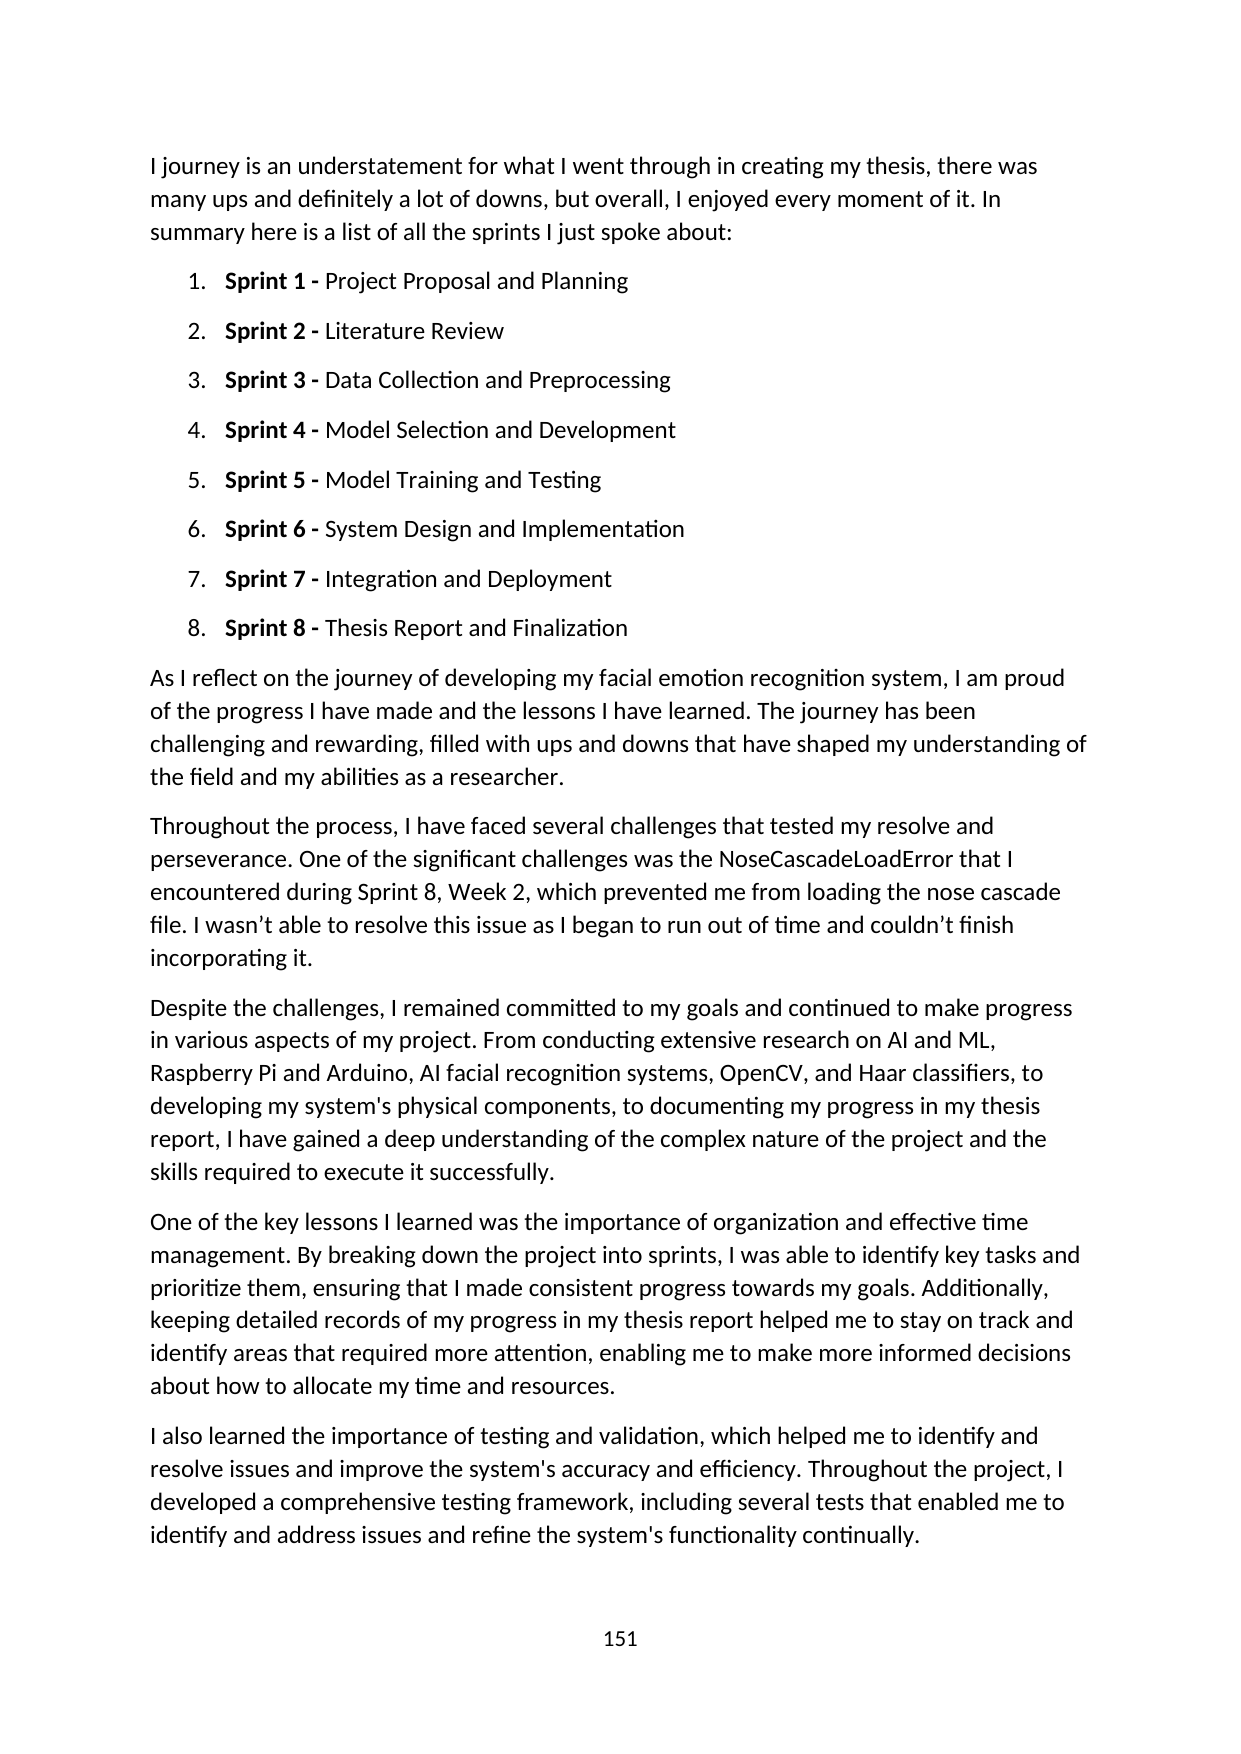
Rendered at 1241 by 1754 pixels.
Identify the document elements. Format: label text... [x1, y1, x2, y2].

text Throughout the process, I have faced several challenges that tested my resolve and perseverance. One of the significant challenges was the NoseCascadeLoadError that I encountered during Sprint 8, Week 2, which prevented me from loading the nose cascade file. I wasn’t able to resolve this issue as I began to run out of time and couldn’t finish incorporating it. [150, 810, 1090, 973]
text I also learned the importance of testing and validation, which helped me to identify and resolve issues and improve the system's accuracy and efficiency. Throughout the project, I developed a comprehensive testing framework, including several tests that enabled me to identify and address issues and refine the system's functionality continually. [150, 1420, 1090, 1549]
text Despite the challenges, I remained committed to my goals and continued to make progress in various aspects of my project. From conducting extensive research on AI and ML, Raspberry Pi and Arduino, AI facial recognition systems, OpenCV, and Haar classifiers, to developing my system's physical components, to documenting my progress in my thesis report, I have gained a deep understanding of the complex nature of the project and the skills required to execute it successfully. [150, 992, 1090, 1187]
list Sprint 3 - Data Collection and Preprocessing [187, 364, 1090, 395]
text I journey is an understatement for what I went through in creating my thesis, there was many ups and definitely a lot of downs, but overall, I enjoyed every moment of it. In summary here is a list of all the sprints I just spoke about: [150, 150, 1090, 246]
list Sprint 7 - Integration and Deployment [187, 563, 1090, 593]
list Sprint 4 - Model Selection and Development [187, 414, 1090, 445]
list Sprint 6 - System Design and Implementation [187, 513, 1090, 544]
list Sprint 2 - Literature Review [187, 315, 1090, 346]
text One of the key lessons I learned was the importance of organization and effective time management. By breaking down the project into sprints, I was able to identify key tasks and prioritize them, ensuring that I made consistent progress towards my goals. Additionally, keeping detailed records of my progress in my thesis report helped me to stay on track and identify areas that required more attention, enabling me to make more informed decisions about how to allocate my time and resources. [150, 1206, 1090, 1401]
text As I reflect on the journey of developing my facial emotion recognition system, I am proud of the progress I have made and the lessons I have learned. The journey has been challenging and rewarding, filled with ups and downs that have shaped my understanding of the field and my abilities as a researcher. [150, 662, 1090, 791]
list Sprint 1 - Project Proposal and Planning [187, 265, 1090, 296]
list Sprint 8 - Thesis Report and Finalization [187, 612, 1090, 643]
list Sprint 5 - Model Training and Testing [187, 464, 1090, 494]
